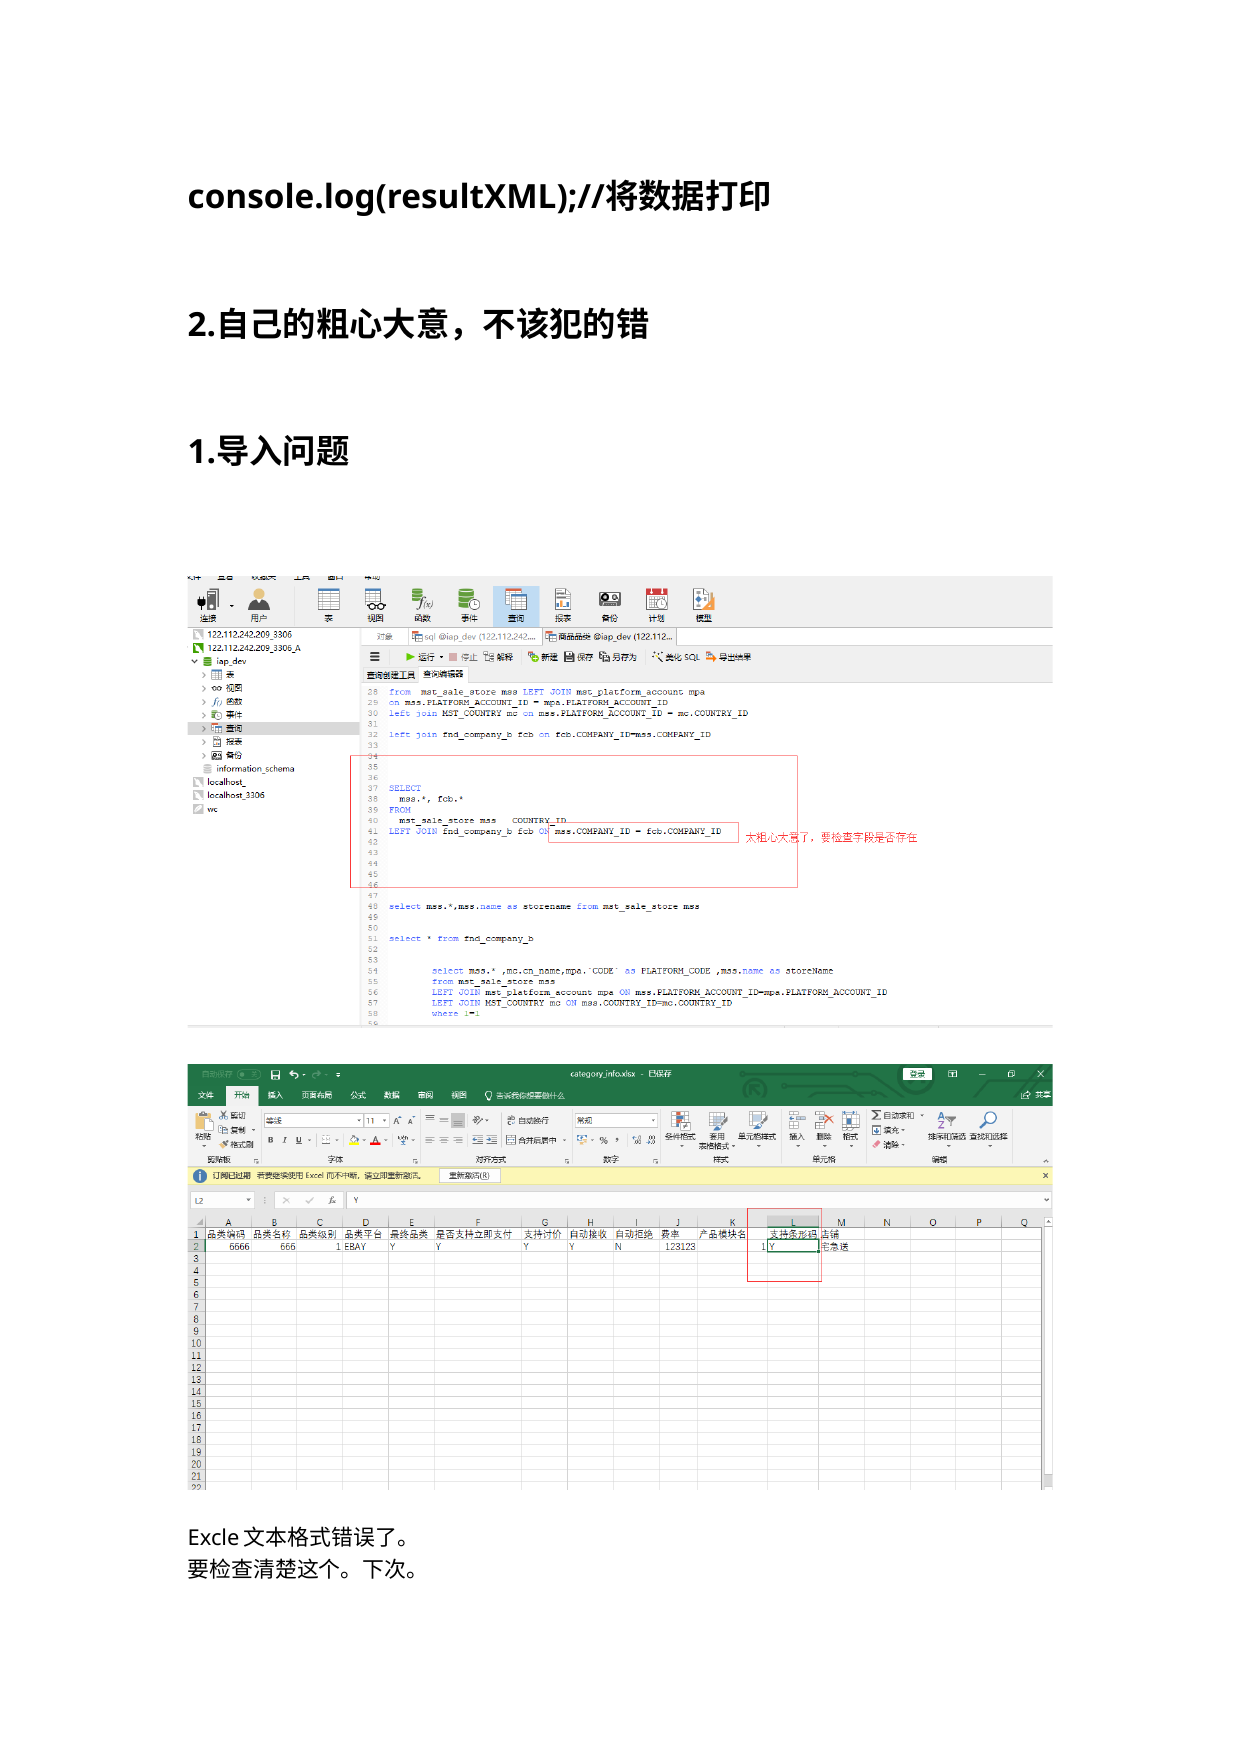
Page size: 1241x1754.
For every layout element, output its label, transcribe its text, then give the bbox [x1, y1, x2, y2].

subtitle 1.导入问题 [187, 417, 1053, 482]
subtitle 2.自己的粗心大意，不该犯的错 [187, 289, 1053, 354]
picture [187, 1064, 1053, 1490]
text Excle文本格式错误了。 [187, 1519, 1053, 1552]
subtitle console.log(resultXML);//将数据打印 [187, 162, 1053, 227]
picture [187, 576, 1053, 1028]
text 要检查清楚这个。下次。 [187, 1552, 1053, 1584]
